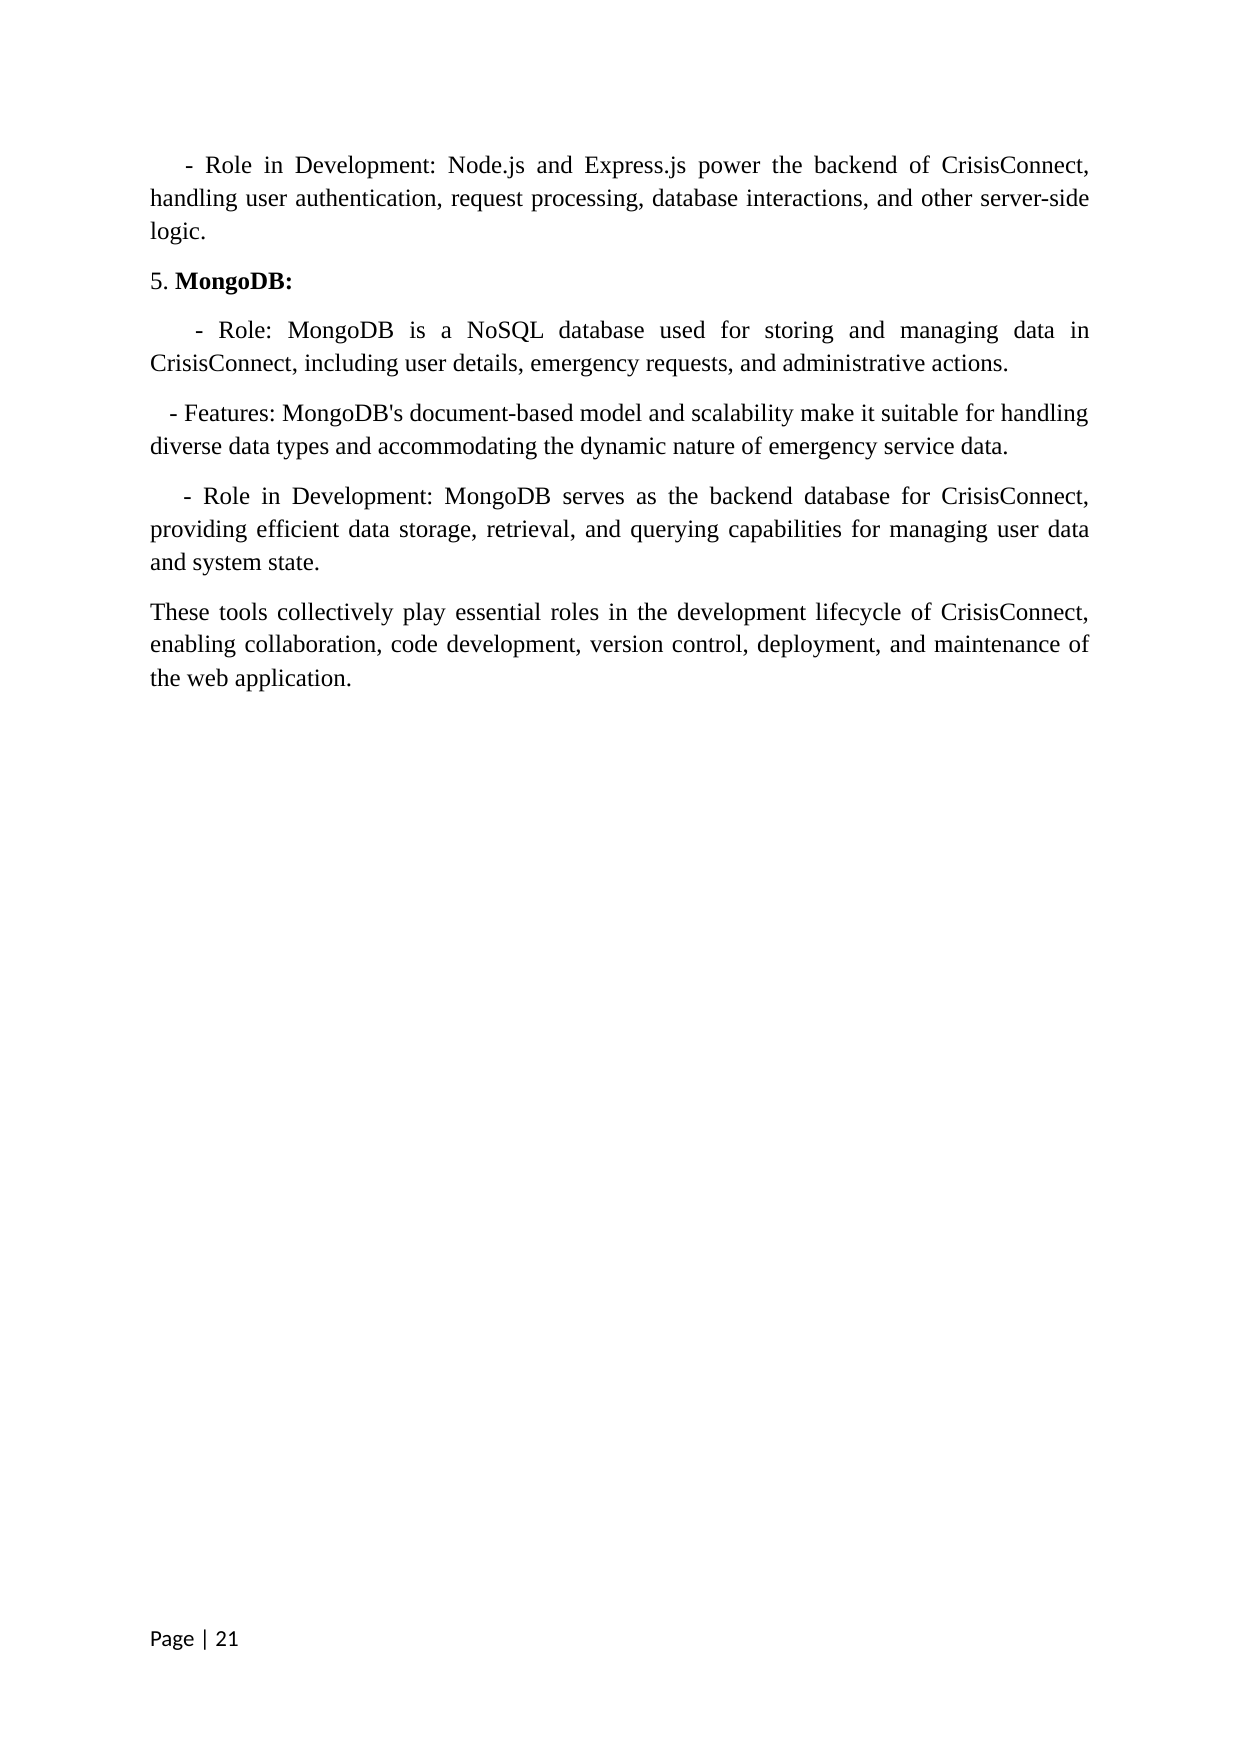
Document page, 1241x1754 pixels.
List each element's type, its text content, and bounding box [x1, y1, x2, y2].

text - Role in Development: Node.js and Express.js power the backend of CrisisConnect, handling user authentication, request processing, database interactions, and other server-side logic. [150, 150, 1090, 245]
text - Role: MongoDB is a NoSQL database used for storing and managing data in CrisisConnect, including user details, emergency requests, and administrative actions. [150, 315, 1090, 377]
text These tools collectively play essential roles in the development lifecycle of CrisisConnect, enabling collaboration, code development, version control, deployment, and maintenance of the web application. [150, 597, 1090, 691]
text - Role in Development: MongoDB serves as the backend database for CrisisConnect, providing efficient data storage, retrieval, and querying capabilities for managing user data and system state. [150, 481, 1090, 576]
text 5. MongoDB: [150, 266, 1090, 294]
text - Features: MongoDB's document-based model and scalability make it suitable for handling diverse data types and accommodating the dynamic nature of emergency service data. [150, 398, 1090, 460]
